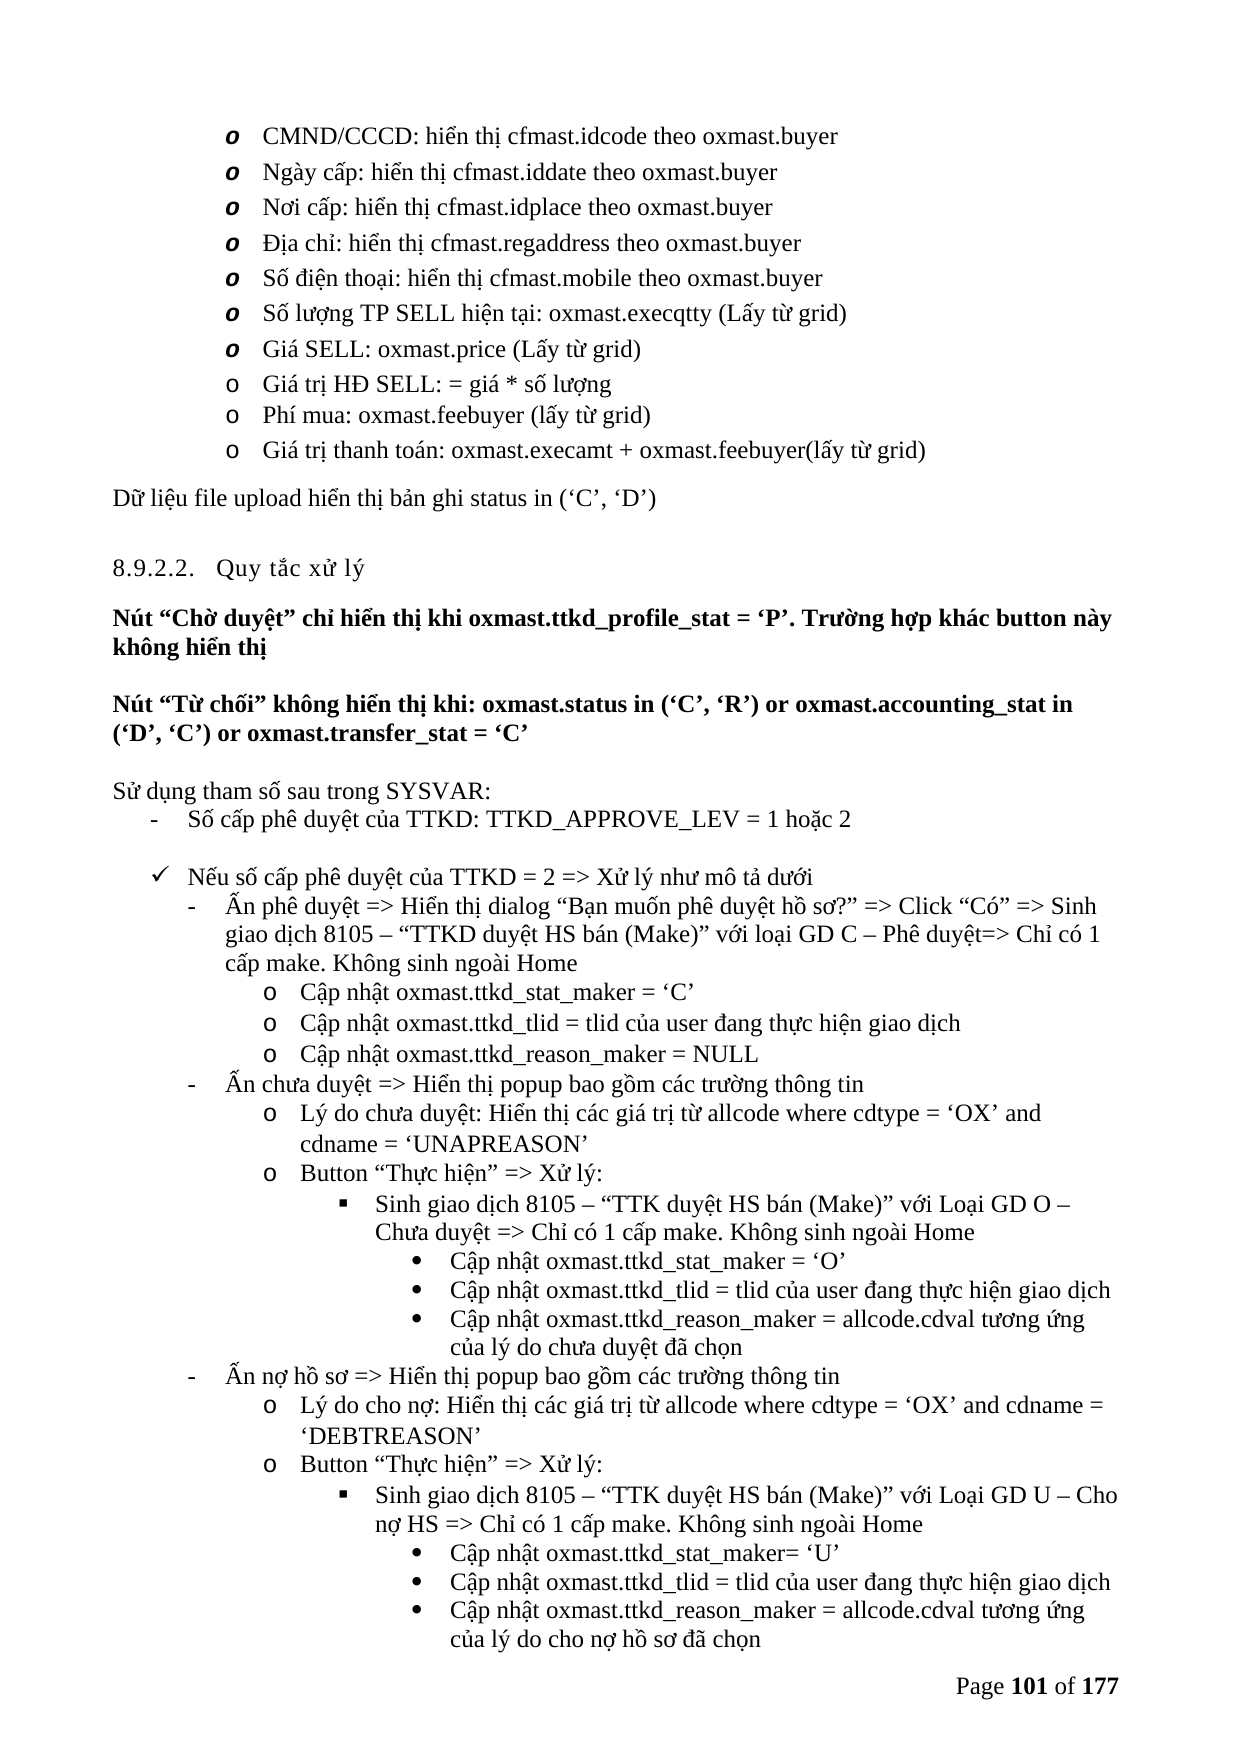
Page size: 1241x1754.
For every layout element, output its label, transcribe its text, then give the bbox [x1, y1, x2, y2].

list Cập nhật oxmast.ttkd_tlid = tlid của user đang thực hiện giao dịch [412, 1275, 1119, 1304]
list Button “Thực hiện” => Xử lý: [262, 1449, 1119, 1480]
list Giá trị thanh toán: oxmast.execamt + oxmast.feebuyer(lấy từ grid) [225, 436, 1119, 466]
list Cập nhật oxmast.ttkd_reason_maker = allcode.cdval tương ứng của lý do chưa duyệt đã chọn [412, 1304, 1119, 1361]
list Cập nhật oxmast.ttkd_stat_maker = ‘O’ [412, 1246, 1119, 1275]
list Sinh giao dịch 8105 – “TTK duyệt HS bán (Make)” với Loại GD O – Chưa duyệt => Chỉ có 1 cấp make. Không sinh ngoài Home [337, 1189, 1119, 1246]
list Cập nhật oxmast.ttkd_reason_maker = allcode.cdval tương ứng của lý do cho nợ hồ sơ đã chọn [412, 1595, 1119, 1653]
list Giá SELL: oxmast.price (Lấy từ grid) [225, 334, 1119, 365]
text Nút “Chờ duyệt” chỉ hiển thị khi oxmast.ttkd_profile_stat = ‘P’. Trường hợp khác button này không hiển thị [112, 603, 1119, 661]
list Nếu số cấp phê duyệt của TTKD = 2 => Xử lý như mô tả dưới [150, 862, 1119, 891]
list Ngày cấp: hiển thị cfmast.iddate theo oxmast.buyer [225, 157, 1119, 188]
list Sinh giao dịch 8105 – “TTK duyệt HS bán (Make)” với Loại GD U – Cho nợ HS => Chỉ có 1 cấp make. Không sinh ngoài Home [337, 1480, 1119, 1538]
list Giá trị HĐ SELL: = giá * số lượng [225, 369, 1119, 400]
list Ấn nợ hồ sơ => Hiển thị popup bao gồm các trường thông tin [187, 1361, 1119, 1390]
list Số điện thoại: hiển thị cfmast.mobile theo oxmast.buyer [225, 263, 1119, 294]
list Cập nhật oxmast.ttkd_reason_maker = NULL [262, 1039, 1119, 1069]
list Lý do chưa duyệt: Hiển thị các giá trị từ allcode where cdtype = ‘OX’ and cdname = ‘UNAPREASON’ [262, 1098, 1119, 1158]
text Nút “Từ chối” không hiển thị khi: oxmast.status in (‘C’, ‘R’) or oxmast.accounting_stat in (‘D’, ‘C’) or oxmast.transfer_stat = ‘C’ [112, 689, 1119, 747]
list Cập nhật oxmast.ttkd_stat_maker = ‘C’ [262, 977, 1119, 1008]
list Button “Thực hiện” => Xử lý: [262, 1158, 1119, 1189]
list Lý do cho nợ: Hiển thị các giá trị từ allcode where cdtype = ‘OX’ and cdname = ‘DEBTREASON’ [262, 1390, 1119, 1449]
text Dữ liệu file upload hiển thị bản ghi status in (‘C’, ‘D’) [112, 483, 1119, 512]
list Số lượng TP SELL hiện tại: oxmast.execqtty (Lấy từ grid) [225, 298, 1119, 329]
subtitle Quy tắc xử lý [112, 553, 1119, 582]
list Nơi cấp: hiển thị cfmast.idplace theo oxmast.buyer [225, 192, 1119, 223]
list Ấn chưa duyệt => Hiển thị popup bao gồm các trường thông tin [187, 1069, 1119, 1098]
list Cập nhật oxmast.ttkd_tlid = tlid của user đang thực hiện giao dịch [262, 1008, 1119, 1039]
list Ấn phê duyệt => Hiển thị dialog “Bạn muốn phê duyệt hồ sơ?” => Click “Có” => Sinh giao dịch 8105 – “TTKD duyệt HS bán (Make)” với loại GD C – Phê duyệt=> Chỉ có 1 cấp make. Không sinh ngoài Home [187, 891, 1119, 977]
text Sử dụng tham số sau trong SYSVAR: [112, 776, 1119, 804]
list Địa chỉ: hiển thị cfmast.regaddress theo oxmast.buyer [225, 228, 1119, 258]
list Phí mua: oxmast.feebuyer (lấy từ grid) [225, 400, 1119, 431]
list Số cấp phê duyệt của TTKD: TTKD_APPROVE_LEV = 1 hoặc 2 [150, 804, 1119, 833]
list Cập nhật oxmast.ttkd_stat_maker= ‘U’ [412, 1538, 1119, 1567]
list CMND/CCCD: hiển thị cfmast.idcode theo oxmast.buyer [225, 121, 1119, 152]
list Cập nhật oxmast.ttkd_tlid = tlid của user đang thực hiện giao dịch [412, 1567, 1119, 1595]
